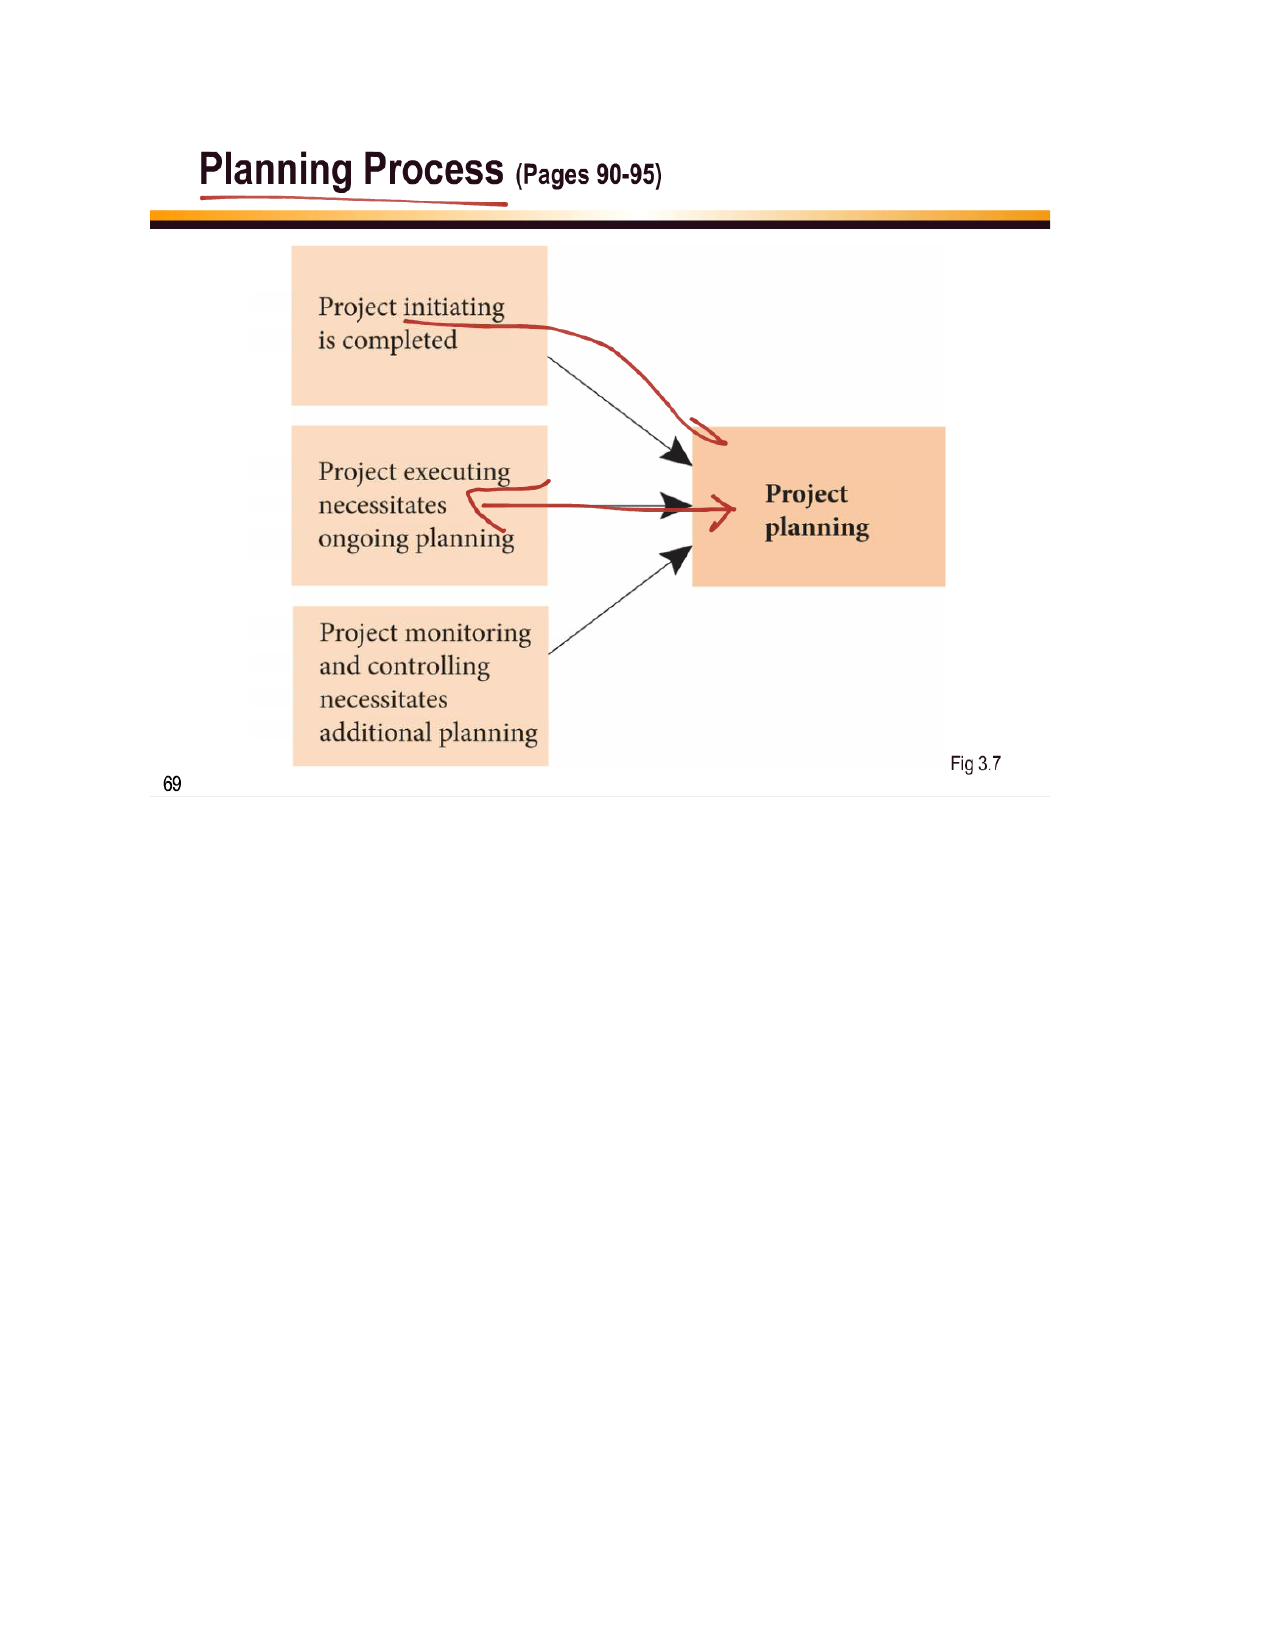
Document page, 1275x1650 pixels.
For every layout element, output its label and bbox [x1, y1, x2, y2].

picture [150, 118, 1050, 797]
